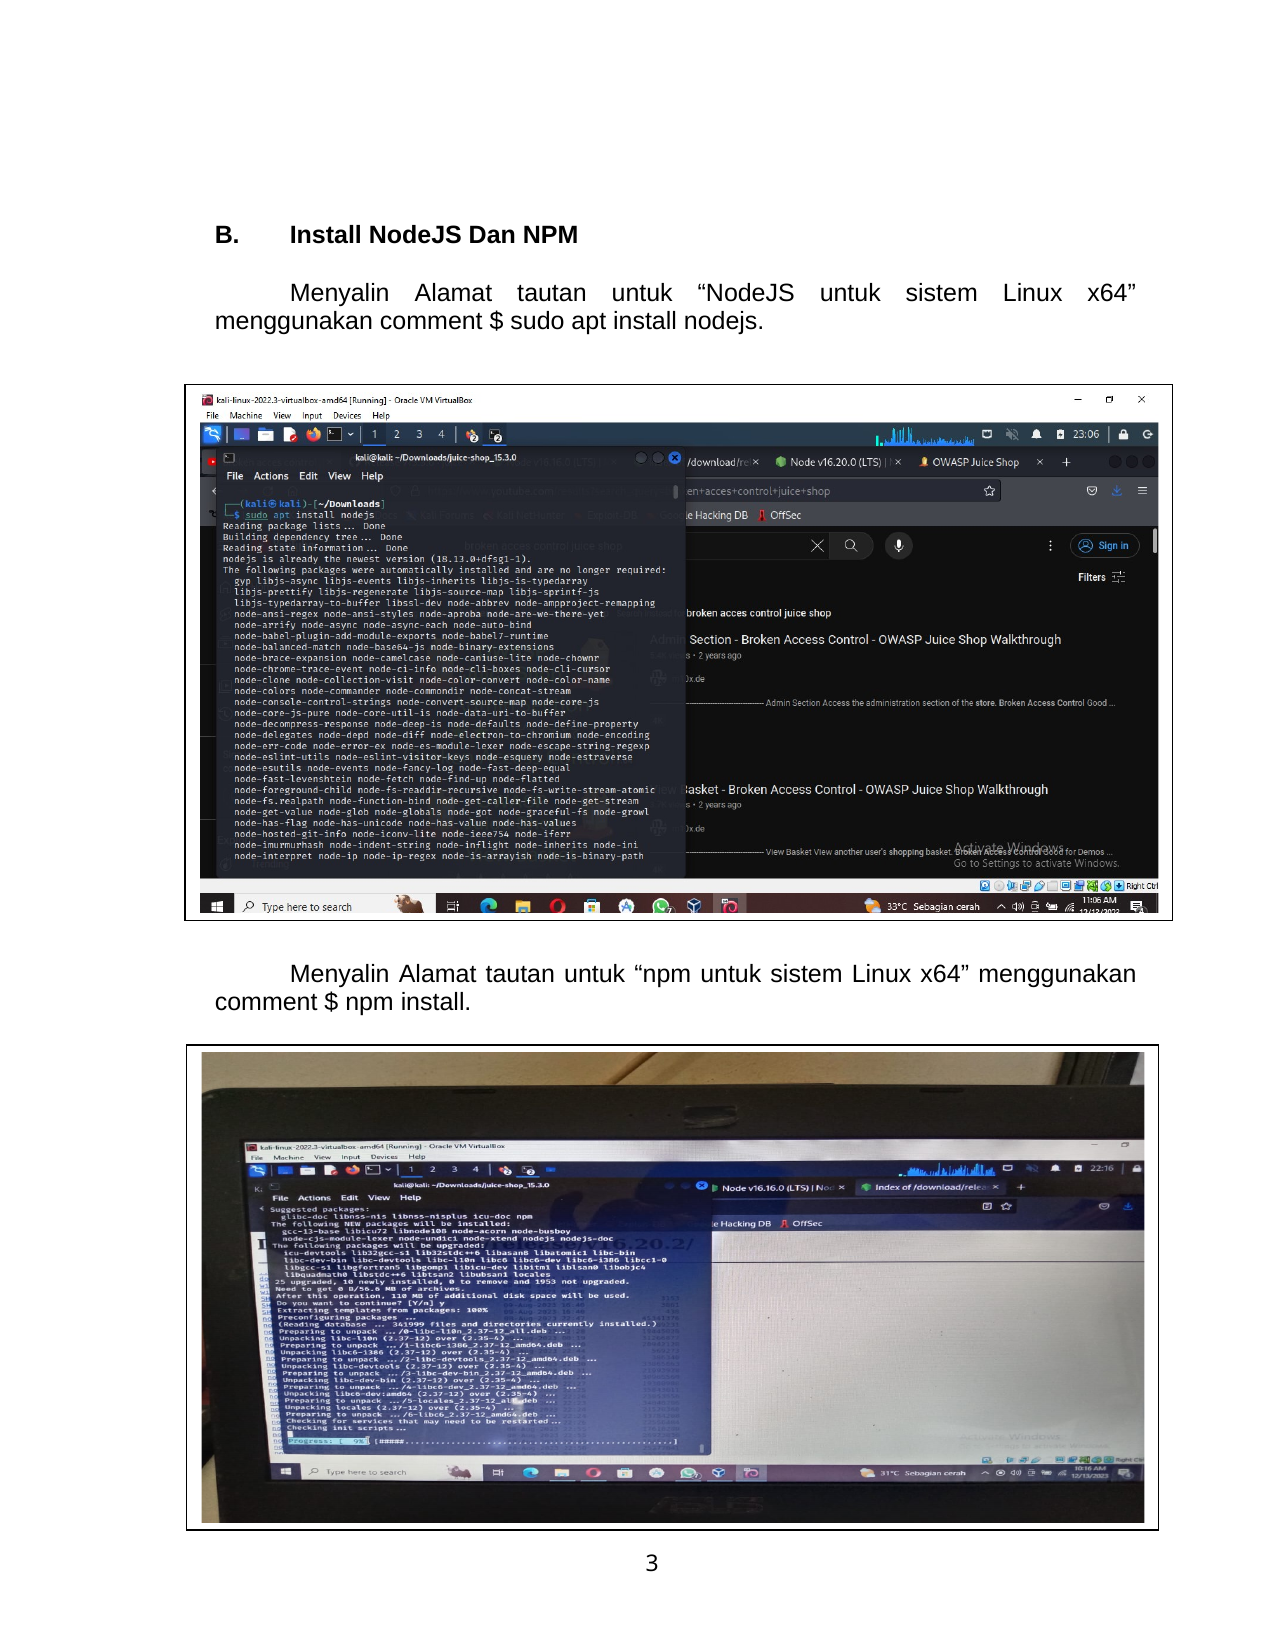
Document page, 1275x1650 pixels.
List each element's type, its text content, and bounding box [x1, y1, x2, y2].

text B. Install NodeJS Dan NPM [139, 220, 1137, 249]
text Menyalin Alamat tautan untuk “npm untuk sistem Linux x64” menggunakan comment $ npm install. [214, 958, 1137, 1016]
picture [200, 392, 1159, 913]
text Menyalin Alamat tautan untuk “NodeJS untuk sistem Linux x64” menggunakan comment $ sudo apt install nodejs. [214, 277, 1137, 335]
picture [201, 1052, 1145, 1523]
